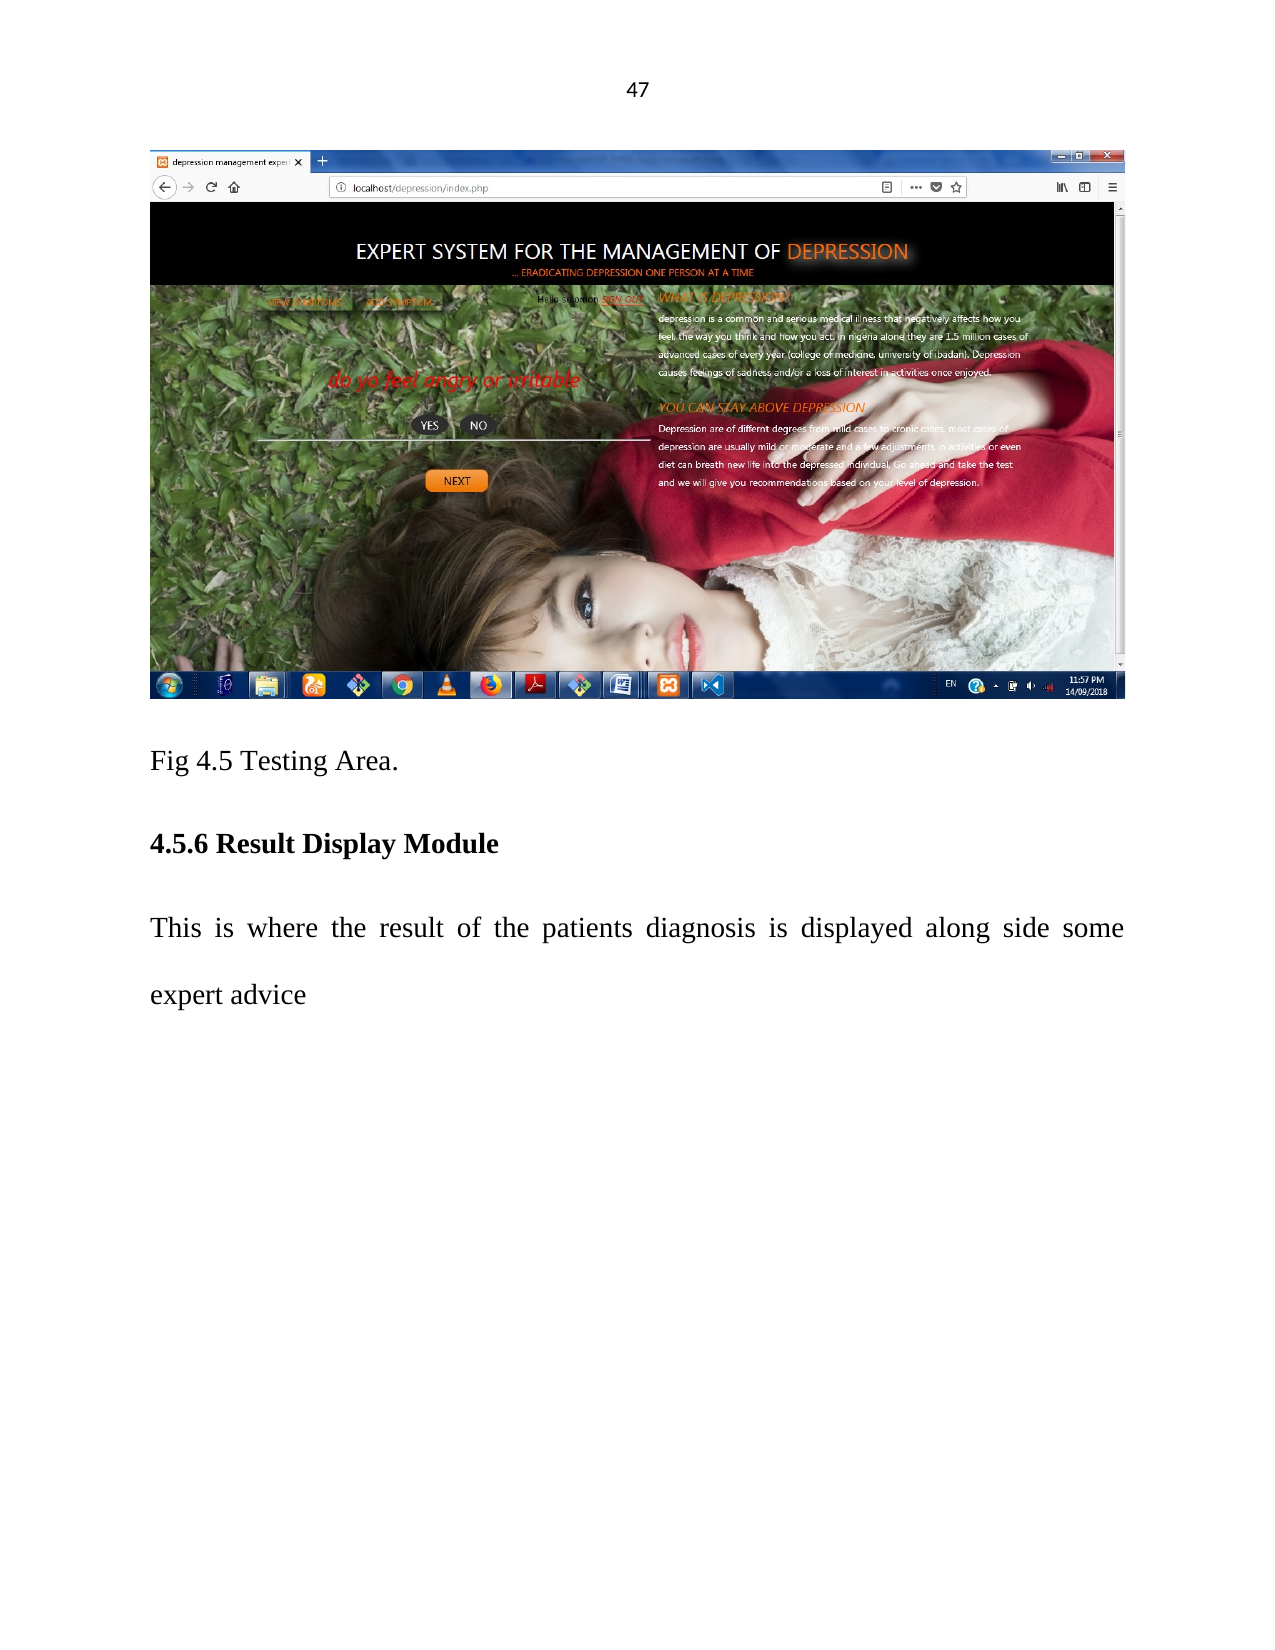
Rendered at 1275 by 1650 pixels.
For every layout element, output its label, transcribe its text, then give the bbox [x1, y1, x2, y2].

text 4.5.6 Result Display Module [150, 827, 1125, 860]
text This is where the result of the patients diagnosis is displayed along side some expert advice [150, 910, 1125, 1011]
picture [150, 150, 1125, 699]
text Fig 4.5 Testing Area. [150, 743, 1125, 776]
